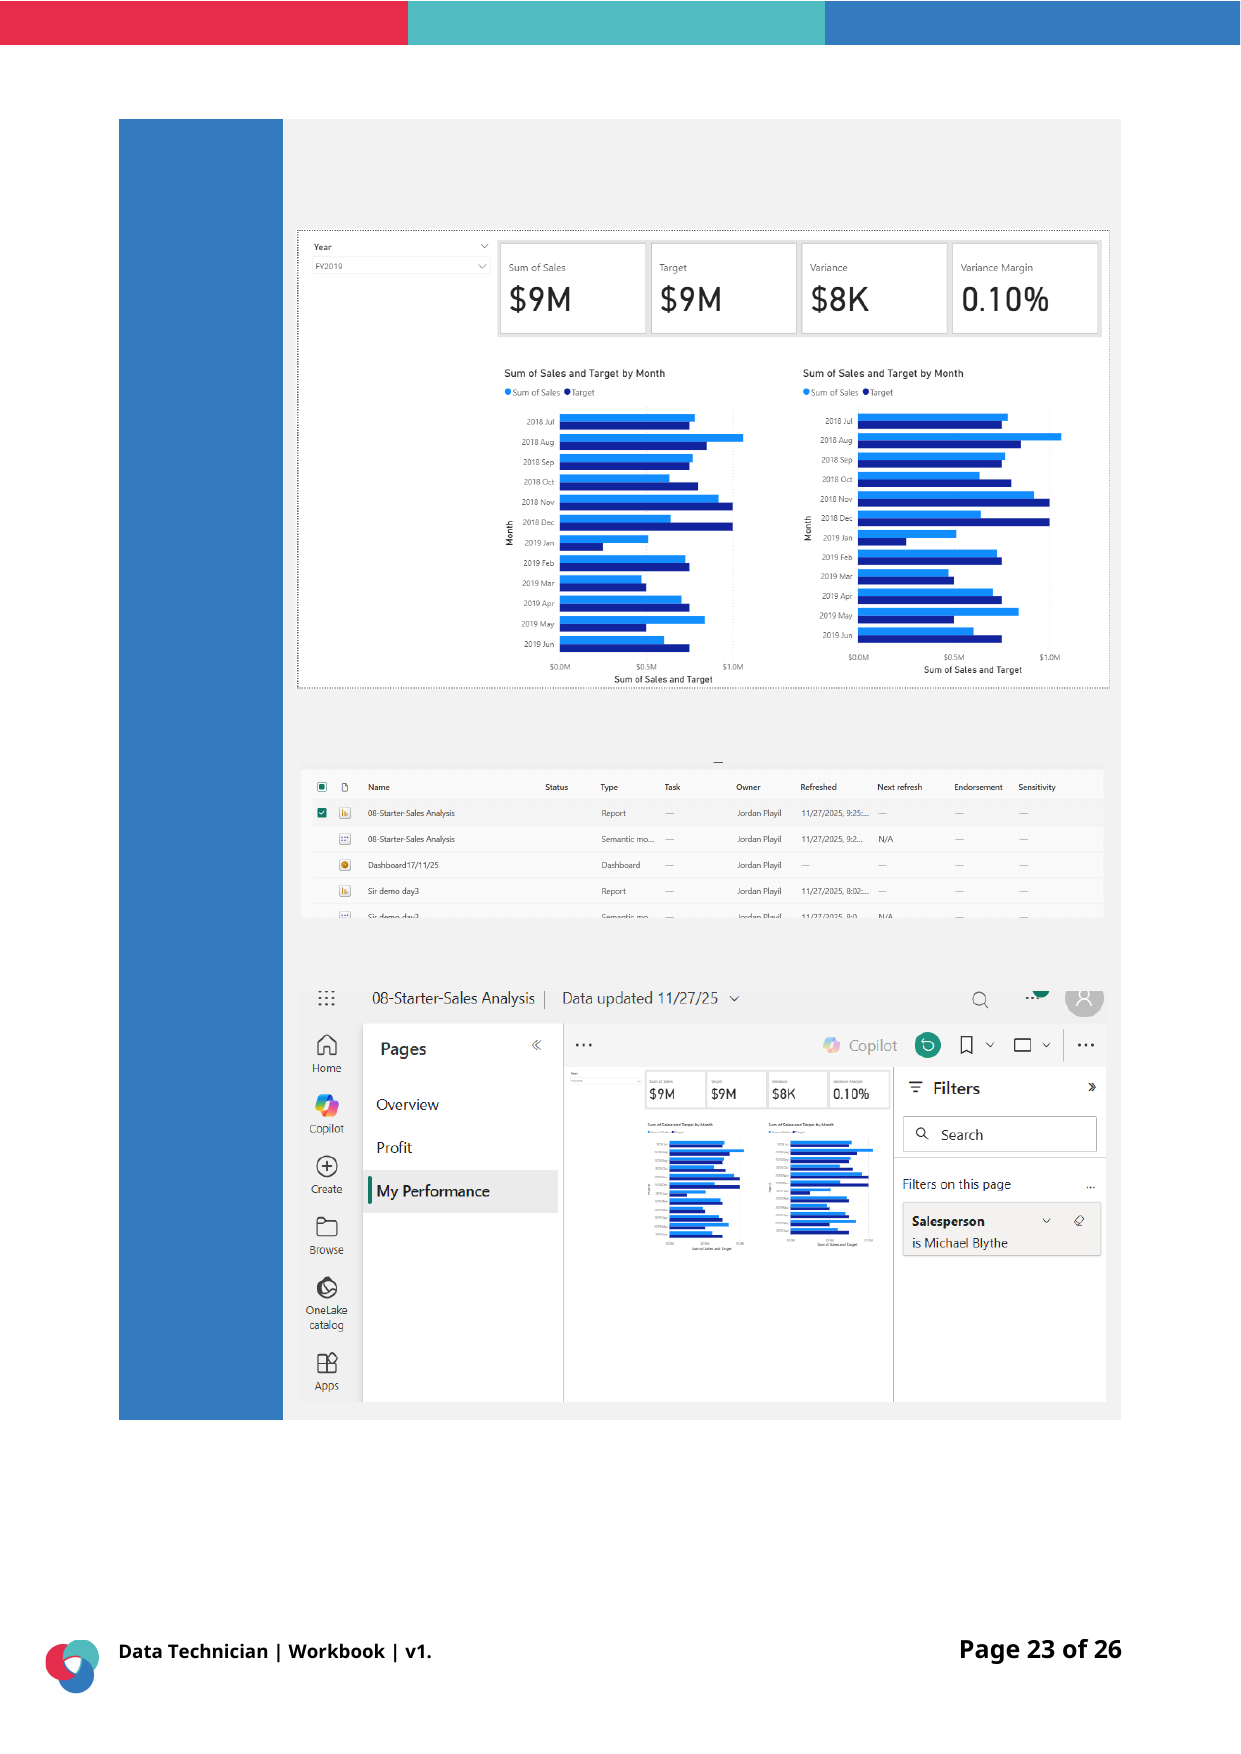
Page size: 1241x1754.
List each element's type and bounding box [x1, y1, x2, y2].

table_header [119, 119, 283, 1420]
picture [301, 762, 1104, 918]
picture [295, 229, 1110, 689]
table_header [284, 119, 1121, 1420]
picture [298, 991, 1107, 1402]
picture [45, 1640, 100, 1694]
